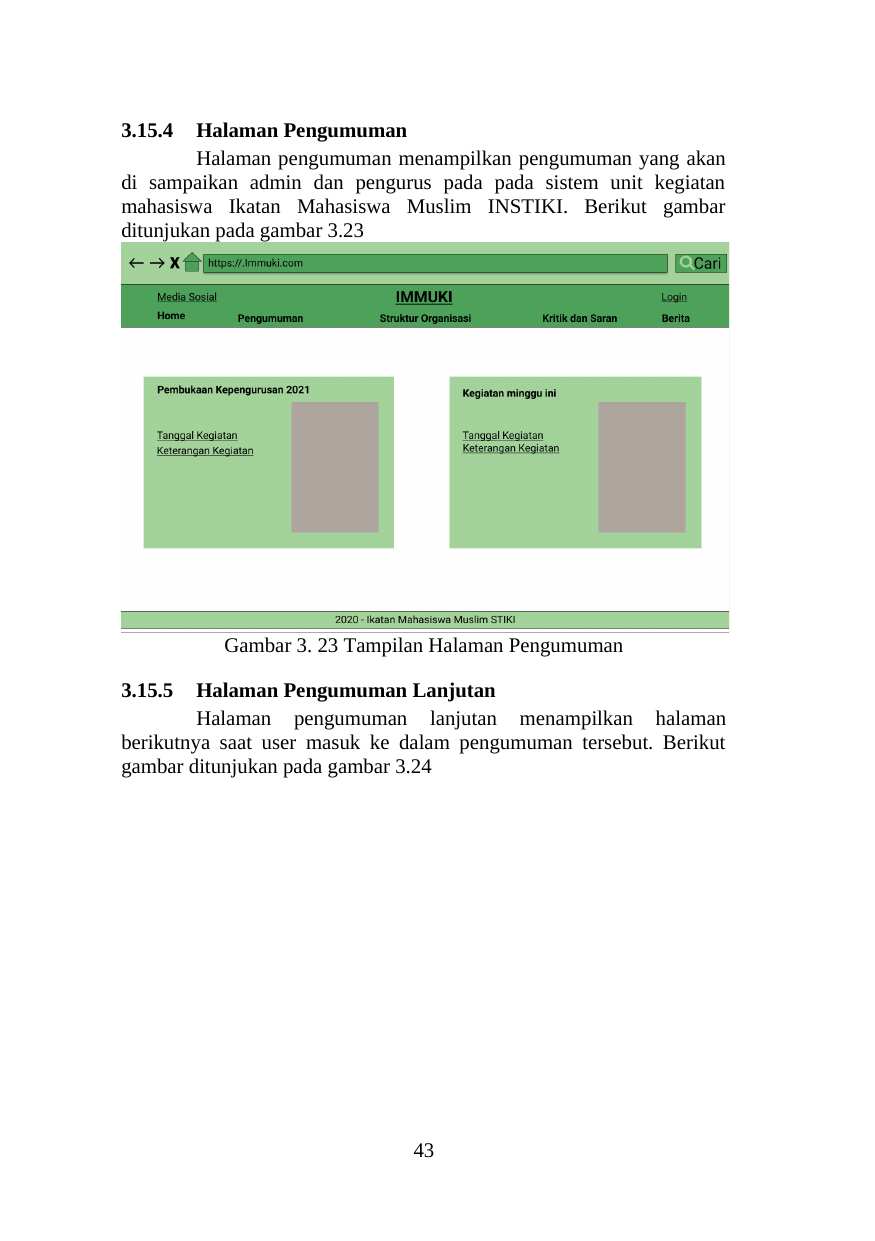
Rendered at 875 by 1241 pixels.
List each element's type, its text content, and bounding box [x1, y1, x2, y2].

subtitle 3.15.5 Halaman Pengumuman Lanjutan [121, 678, 726, 702]
text Gambar 3. 23 Tampilan Halaman Pengumuman [121, 633, 726, 657]
text Halaman pengumuman lanjutan menampilkan halaman berikutnya saat user masuk ke dalam pengumuman tersebut. Berikut gambar ditunjukan pada gambar 3.24 [121, 706, 726, 778]
subtitle 3.15.4 Halaman Pengumuman [121, 118, 726, 142]
picture [121, 242, 730, 633]
text Halaman pengumuman menampilkan pengumuman yang akan di sampaikan admin dan pengurus pada pada sistem unit kegiatan mahasiswa Ikatan Mahasiswa Muslim INSTIKI. Berikut gambar ditunjukan pada gambar 3.23 [121, 146, 726, 242]
